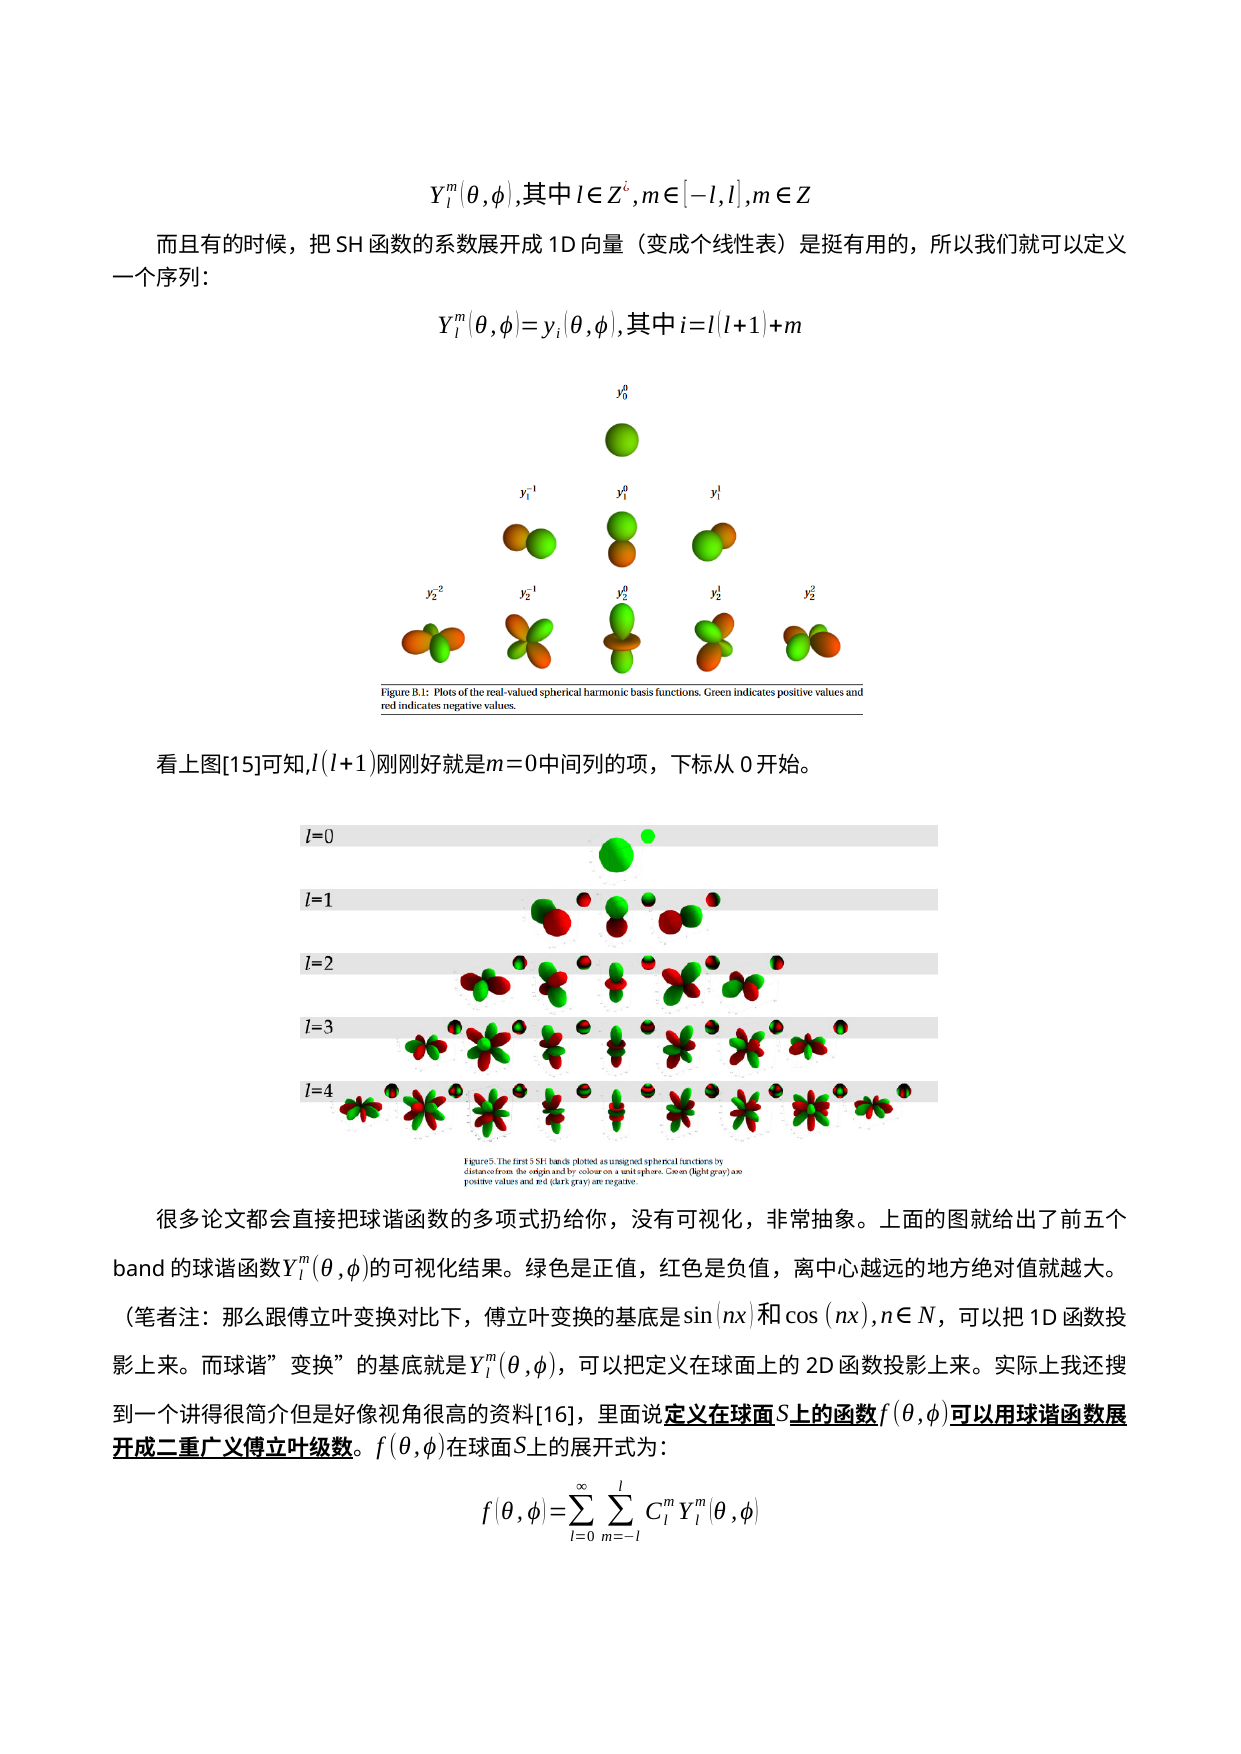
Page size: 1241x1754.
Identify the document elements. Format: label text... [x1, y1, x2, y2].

picture [363, 357, 877, 721]
text 而且有的时候，把SH函数的系数展开成1D向量（变成个线性表）是挺有用的，所以我们就可以定义一个序列： [112, 227, 1128, 292]
picture [276, 787, 964, 1194]
text 很多论文都会直接把球谐函数的多项式扔给你，没有可视化，非常抽象。上面的图就给出了前五个band的球谐函数的可视化结果。绿色是正值，红色是负值，离中心越远的地方绝对值就越大。（笔者注：那么跟傅立叶变换对比下，傅立叶变换的基底是，可以把1D函数投影上来。而球谐”变换”的基底就是，可以把定义在球面上的2D函数投影上来。实际上我还搜到一个讲得很简介但是好像视角很高的资料[16]，里面说定义在球面上的函数可以用球谐函数展开成二重广义傅立叶级数。在球面上的展开式为： [112, 1202, 1128, 1462]
text 看上图[15]可知,刚刚好就是中间列的项，下标从0开始。 [112, 747, 1128, 779]
